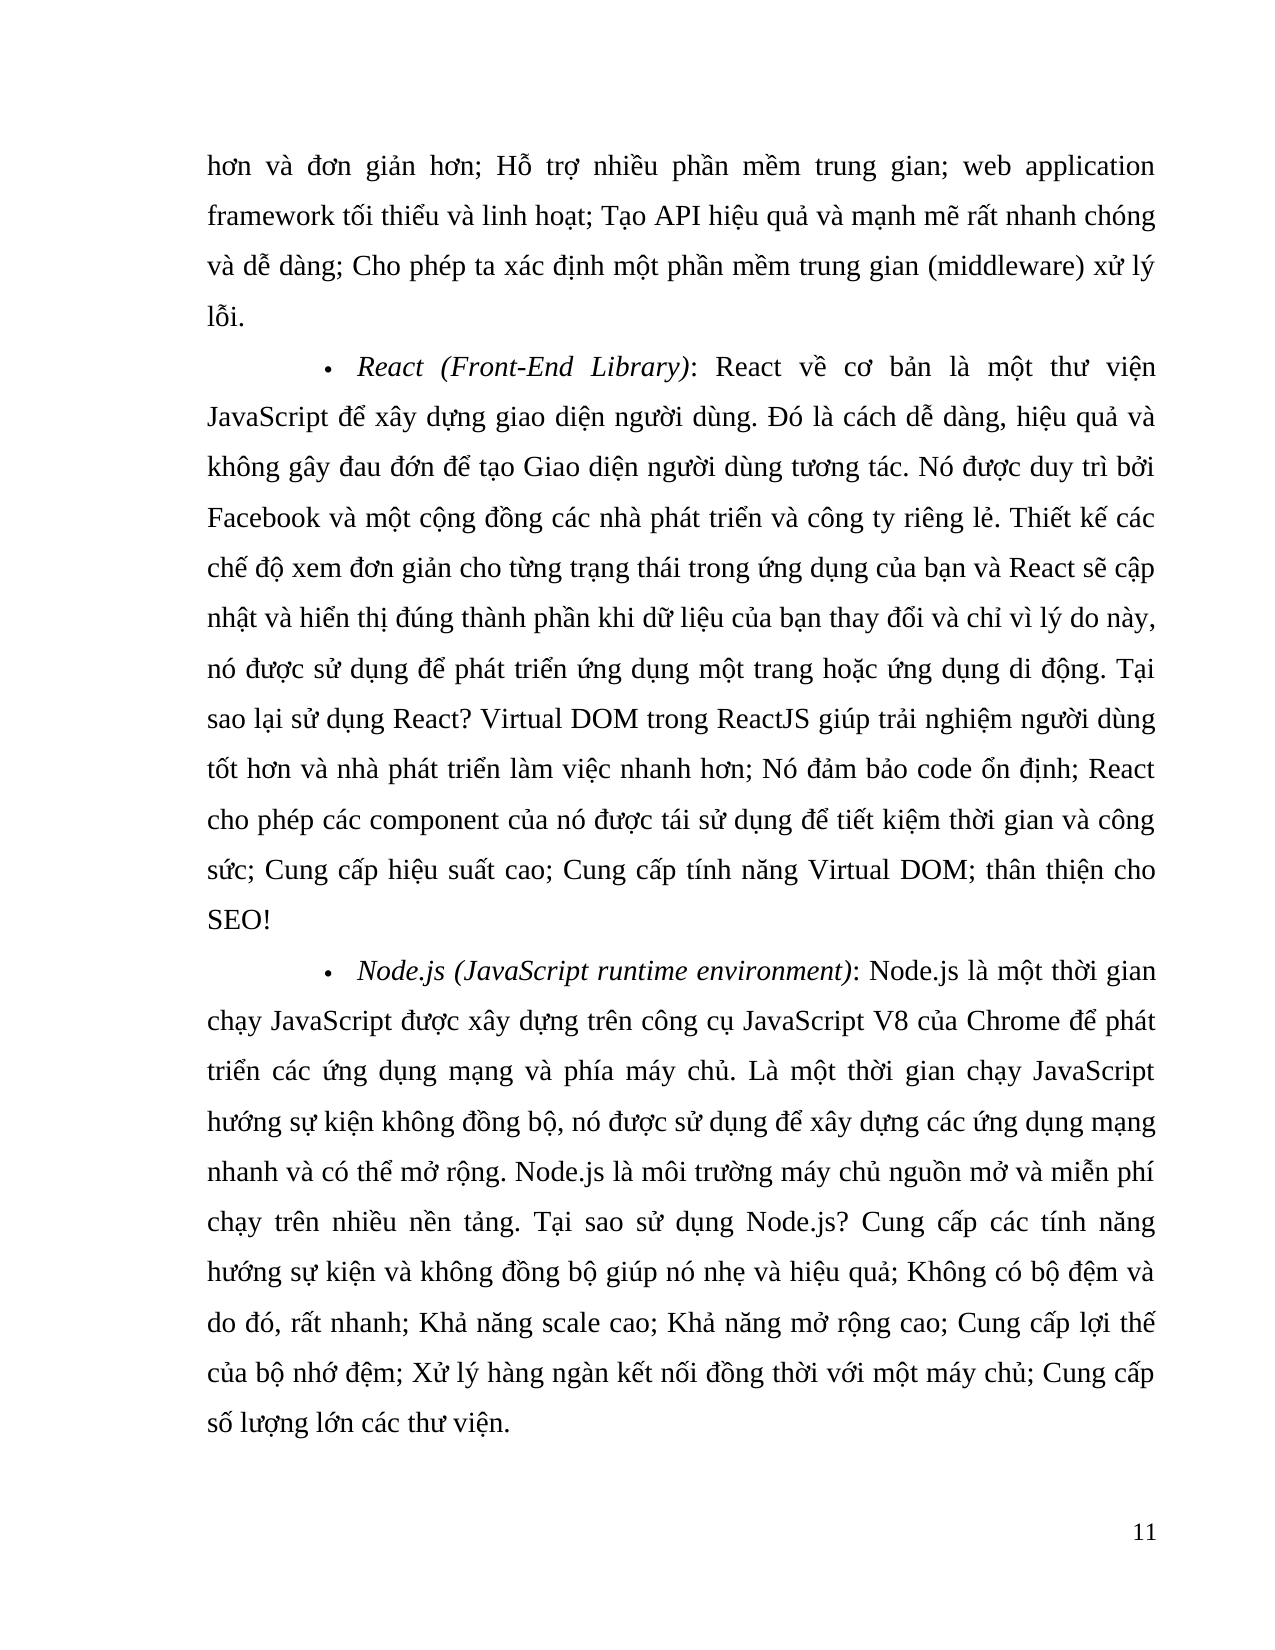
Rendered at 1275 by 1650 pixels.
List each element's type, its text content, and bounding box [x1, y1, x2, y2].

list React (Front-End Library): React về cơ bản là một thư viện JavaScript để xây dựng giao diện người dùng. Đó là cách dễ dàng, hiệu quả và không gây đau đớn để tạo Giao diện người dùng tương tác. Nó được duy trì bởi Facebook và một cộng đồng các nhà phát triển và công ty riêng lẻ. Thiết kế các chế độ xem đơn giản cho từng trạng thái trong ứng dụng của bạn và React sẽ cập nhật và hiển thị đúng thành phần khi dữ liệu của bạn thay đổi và chỉ vì lý do này, nó được sử dụng để phát triển ứng dụng một trang hoặc ứng dụng di động. Tại sao lại sử dụng React? Virtual DOM trong ReactJS giúp trải nghiệm người dùng tốt hơn và nhà phát triển làm việc nhanh hơn; Nó đảm bảo code ổn định; React cho phép các component của nó được tái sử dụng để tiết kiệm thời gian và công sức; Cung cấp hiệu suất cao; Cung cấp tính năng Virtual DOM; thân thiện cho SEO! [207, 349, 1157, 936]
list Node.js (JavaScript runtime environment): Node.js là một thời gian chạy JavaScript được xây dựng trên công cụ JavaScript V8 của Chrome để phát triển các ứng dụng mạng và phía máy chủ. Là một thời gian chạy JavaScript hướng sự kiện không đồng bộ, nó được sử dụng để xây dựng các ứng dụng mạng nhanh và có thể mở rộng. Node.js là môi trường máy chủ nguồn mở và miễn phí chạy trên nhiều nền tảng. Tại sao sử dụng Node.js? Cung cấp các tính năng hướng sự kiện và không đồng bộ giúp nó nhẹ và hiệu quả; Không có bộ đệm và do đó, rất nhanh; Khả năng scale cao; Khả năng mở rộng cao; Cung cấp lợi thế của bộ nhớ đệm; Xử lý hàng ngàn kết nối đồng thời với một máy chủ; Cung cấp số lượng lớn các thư viện. [207, 953, 1157, 1439]
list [207, 148, 1157, 332]
